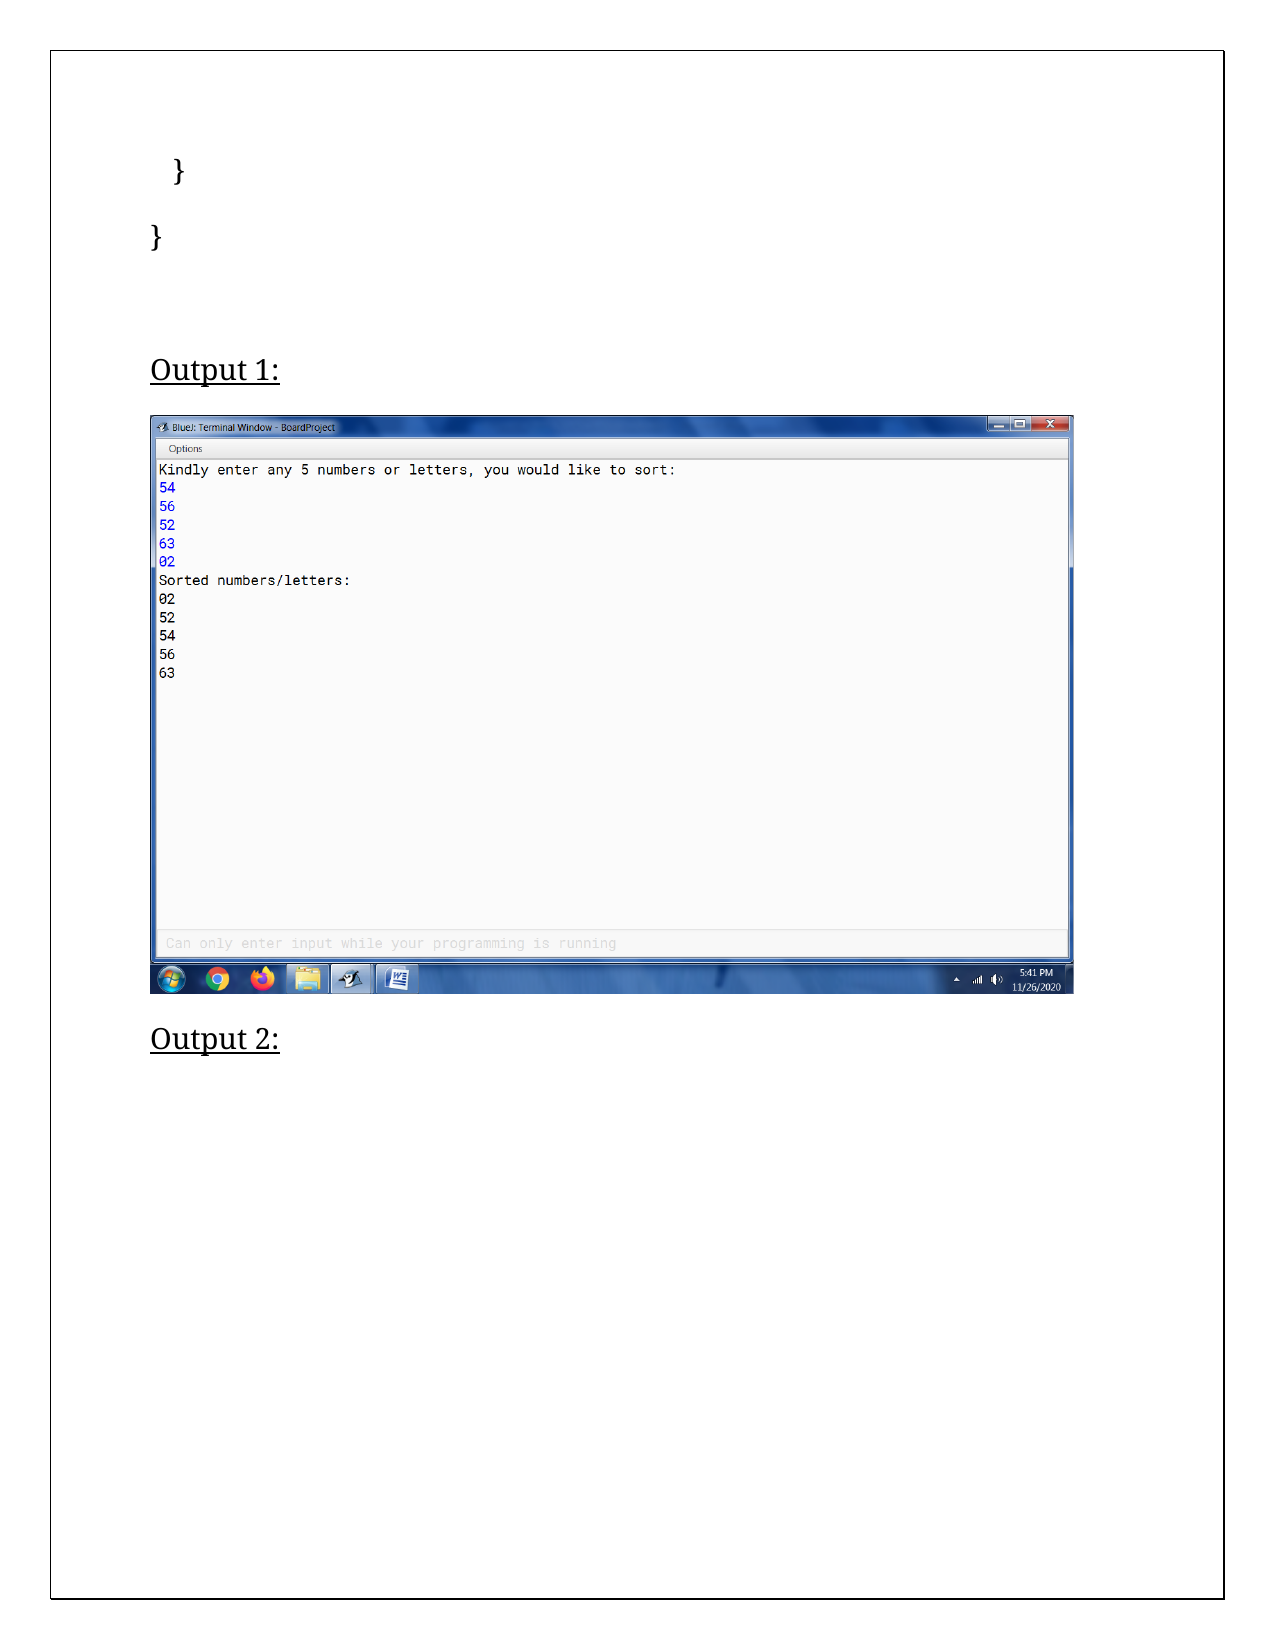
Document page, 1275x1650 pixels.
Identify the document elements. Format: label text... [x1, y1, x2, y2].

text Output 2: [150, 1018, 1124, 1058]
text } [150, 150, 1124, 190]
picture [150, 415, 1074, 994]
text } [150, 216, 1124, 256]
text Output 1: [150, 349, 1124, 389]
